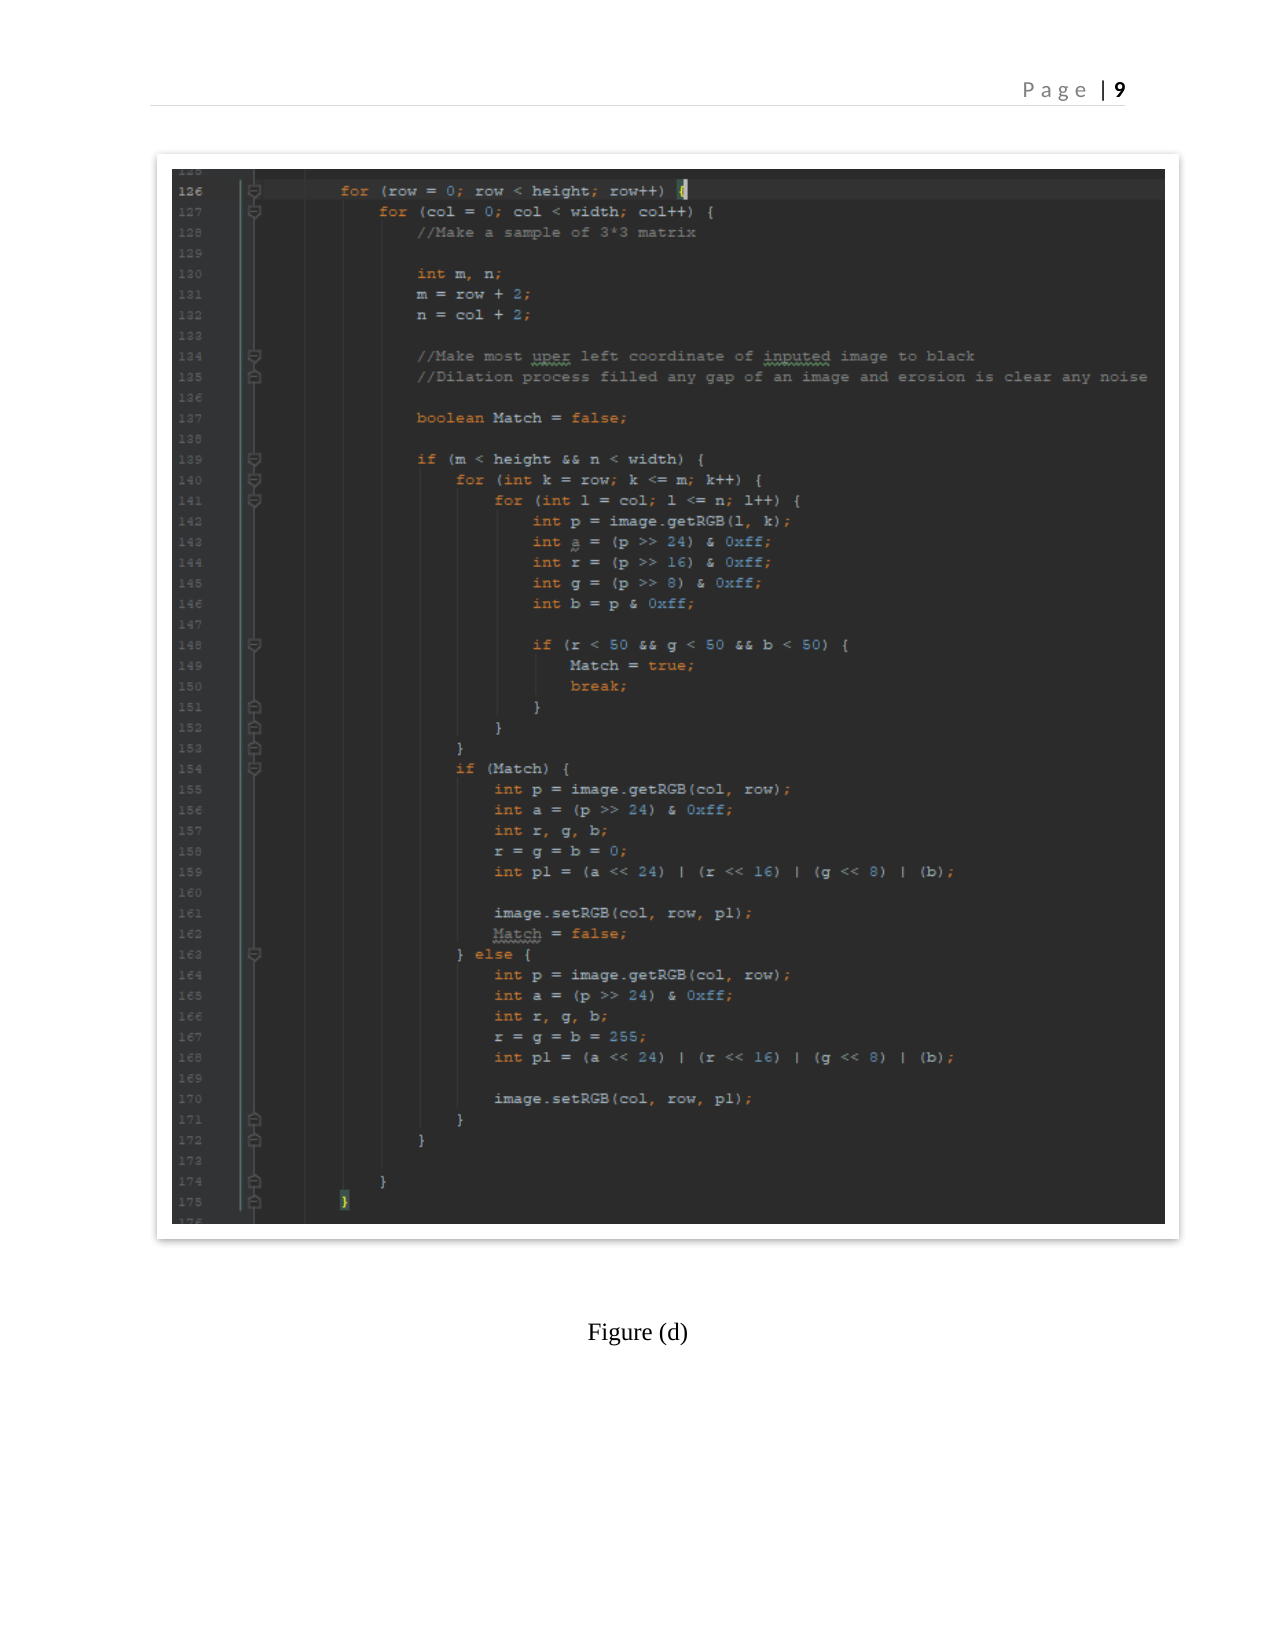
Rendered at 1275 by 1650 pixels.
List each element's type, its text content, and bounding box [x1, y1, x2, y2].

picture [172, 169, 1165, 1224]
text Figure (d) [150, 1317, 1125, 1345]
